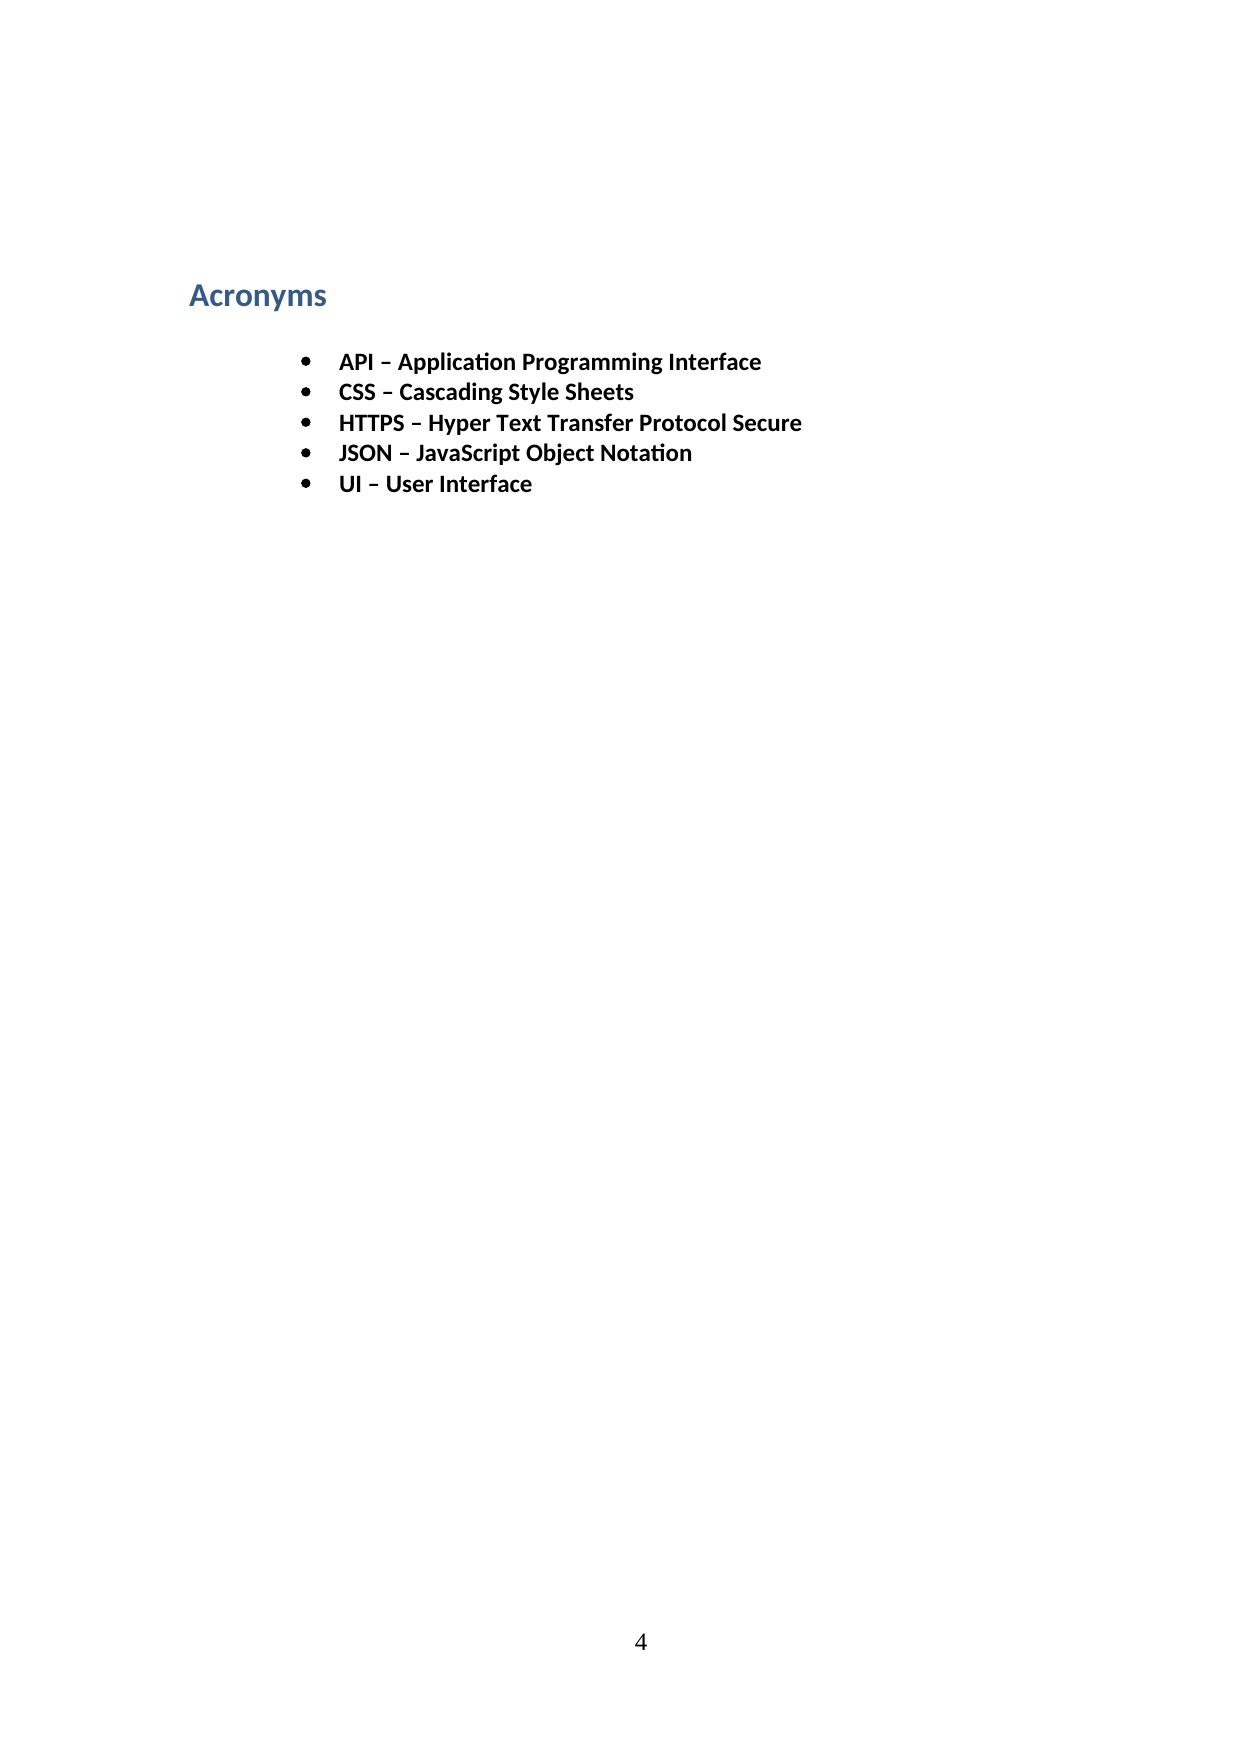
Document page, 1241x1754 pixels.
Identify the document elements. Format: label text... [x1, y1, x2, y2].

subtitle Acronyms [189, 274, 1092, 315]
list UI – User Interface [301, 468, 1092, 498]
list CSS – Cascading Style Sheets [301, 376, 1092, 407]
list HTTPS – Hyper Text Transfer Protocol Secure [301, 407, 1092, 437]
list JSON – JavaScript Object Notation [301, 437, 1092, 468]
list API – Application Programming Interface [301, 346, 1092, 376]
